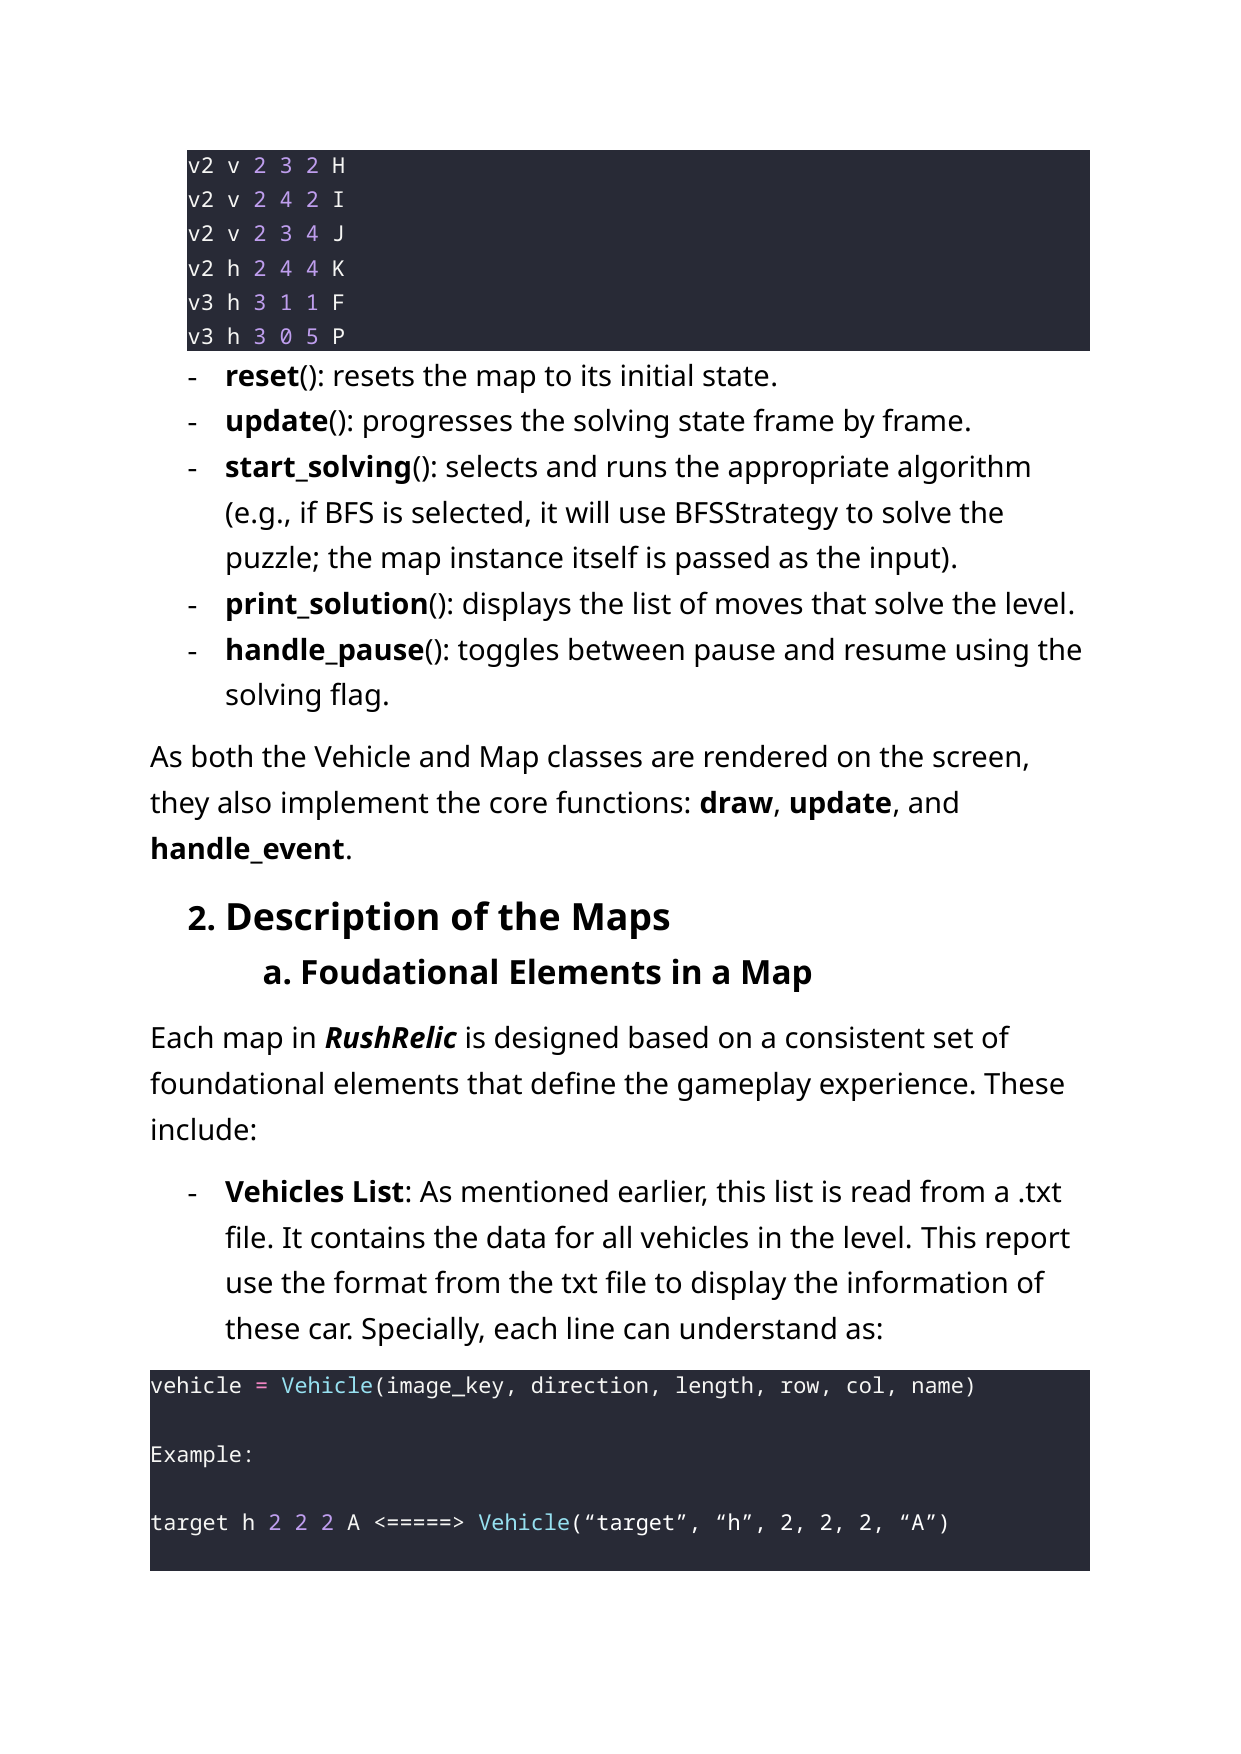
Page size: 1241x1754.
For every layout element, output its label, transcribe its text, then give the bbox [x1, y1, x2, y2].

text v2 v 2 3 4 J [187, 218, 1090, 248]
list update(): progresses the solving state frame by frame. [187, 401, 1090, 440]
text target h 2 2 2 A <=====> Vehicle(“target”, “h”, 2, 2, 2, “A”) [150, 1507, 1090, 1537]
text v3 h 3 0 5 P [187, 321, 1090, 351]
list reset(): resets the map to its initial state. [187, 355, 1090, 395]
text v2 v 2 4 2 I [187, 184, 1090, 214]
text Example: [150, 1439, 1090, 1468]
list handle_pause(): toggles between pause and resume using the solving flag. [187, 629, 1090, 714]
list Description of the Maps [187, 890, 1090, 941]
text vehicle = Vehicle(image_key, direction, length, row, col, name) [150, 1370, 1090, 1400]
list Foudational Elements in a Map [262, 949, 1090, 994]
list Vehicles List: As mentioned earlier, this list is read from a .txt file. It contains the data for all vehicles in the level. This report use the format from the txt file to display the information of these car. Specially, each line can understand as: [187, 1171, 1090, 1348]
list print_solution(): displays the list of moves that solve the level. [187, 583, 1090, 623]
text As both the Vehicle and Map classes are rendered on the screen, they also implement the core functions: draw, update, and handle_event. [150, 737, 1090, 868]
text v2 h 2 4 4 K [187, 252, 1090, 282]
text v3 h 3 1 1 F [187, 287, 1090, 316]
text Each map in RushRelic is designed based on a consistent set of foundational elements that define the gameplay experience. These include: [150, 1018, 1090, 1149]
list start_solving(): selects and runs the appropriate algorithm (e.g., if BFS is selected, it will use BFSStrategy to solve the puzzle; the map instance itself is passed as the input). [187, 446, 1090, 577]
text v2 v 2 3 2 H [187, 150, 1090, 180]
